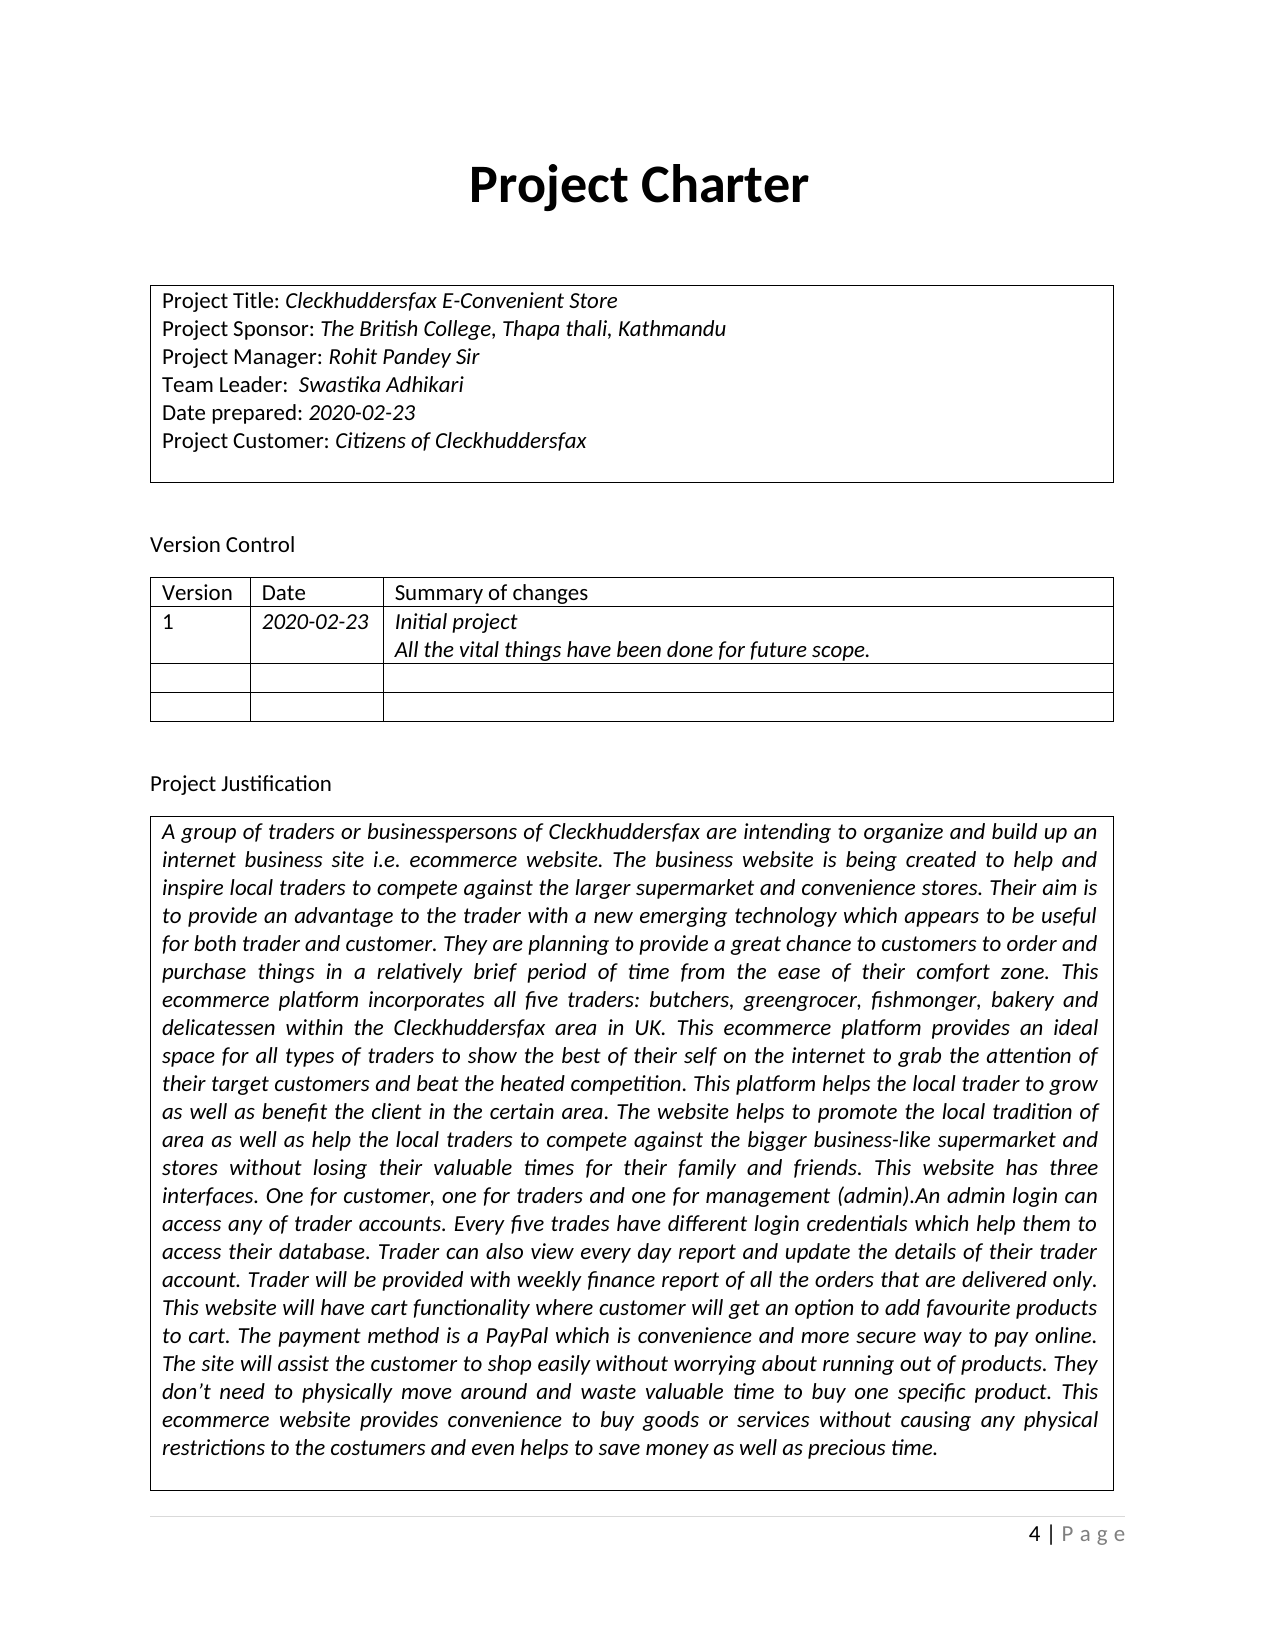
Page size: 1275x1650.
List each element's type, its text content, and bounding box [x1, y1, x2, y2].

text Version Control [150, 530, 1125, 558]
table_cell [384, 664, 1113, 692]
table_cell [251, 693, 383, 721]
text Project Justification [150, 769, 1125, 797]
table_cell [384, 693, 1113, 721]
table_header Version [151, 578, 250, 606]
table_cell [151, 664, 250, 692]
table_header Date [251, 578, 383, 606]
text Project Charter [150, 150, 1130, 216]
table_cell 1 [151, 607, 250, 663]
table_header Project Title: Cleckhuddersfax E-Convenient Store Project Sponsor: The British College, Thapa thali, Kathmandu Project Manager: Rohit Pandey Sir Team Leader: Swastika Adhikari Date prepared: 2020-02-23 Project Customer: Citizens of Cleckhuddersfax [151, 286, 1113, 482]
table_header A group of traders or businesspersons of Cleckhuddersfax are intending to organize and build up an internet business site i.e. ecommerce website. The business website is being created to help and inspire local traders to compete against the larger supermarket and convenience stores. Their aim is to provide an advantage to the trader with a new emerging technology which appears to be useful for both trader and customer. They are planning to provide a great chance to customers to order and purchase things in a relatively brief period of time from the ease of their comfort zone. This ecommerce platform incorporates all five traders: butchers, greengrocer, fishmonger, bakery and delicatessen within the Cleckhuddersfax area in UK. This ecommerce platform provides an ideal space for all types of traders to show the best of their self on the internet to grab the attention of their target customers and beat the heated competition. This platform helps the local trader to grow as well as benefit the client in the certain area. The website helps to promote the local tradition of area as well as help the local traders to compete against the bigger business-like supermarket and stores without losing their valuable times for their family and friends. This website has three interfaces. One for customer, one for traders and one for management (admin).An admin login can access any of trader accounts. Every five trades have different login credentials which help them to access their database. Trader can also view every day report and update the details of their trader account. Trader will be provided with weekly finance report of all the orders that are delivered only. This website will have cart functionality where customer will get an option to add favourite products to cart. The payment method is a PayPal which is convenience and more secure way to pay online. The site will assist the customer to shop easily without worrying about running out of products. They don’t need to physically move around and waste valuable time to buy one specific product. This ecommerce website provides convenience to buy goods or services without causing any physical restrictions to the costumers and even helps to save money as well as precious time. [151, 817, 1113, 1489]
table_cell [251, 664, 383, 692]
table_cell Initial project All the vital things have been done for future scope. [384, 607, 1113, 663]
table_cell 2020-02-23 [251, 607, 383, 663]
table_header Summary of changes [384, 578, 1113, 606]
table_cell [151, 693, 250, 721]
